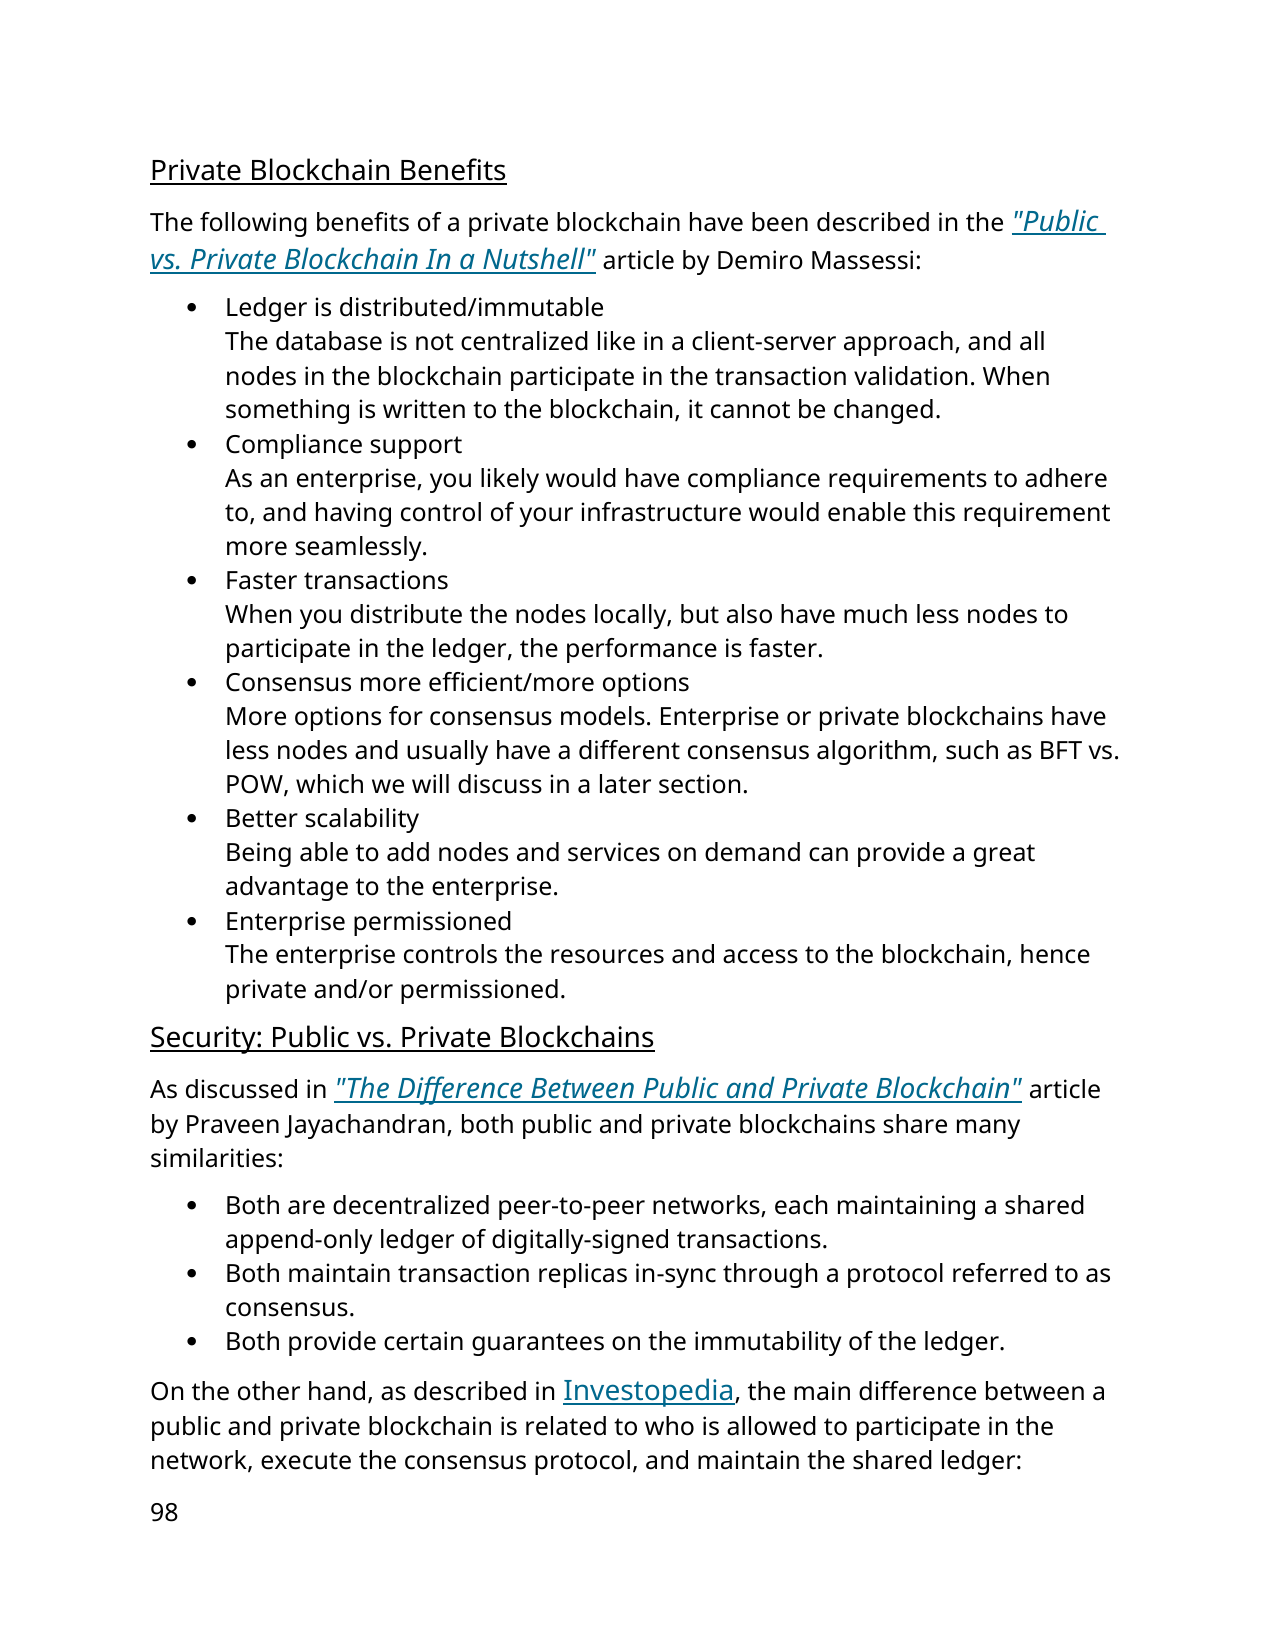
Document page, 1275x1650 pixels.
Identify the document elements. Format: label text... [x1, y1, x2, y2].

text The following benefits of a private blockchain have been described in the "Public vs. Private Blockchain In a Nutshell" article by Demiro Massessi: [150, 201, 1125, 277]
list Ledger is distributed/immutable The database is not centralized like in a client-server approach, and all nodes in the blockchain participate in the transaction validation. When something is written to the blockchain, it cannot be changed. [187, 290, 1125, 426]
subtitle Private Blockchain Benefits [150, 150, 1125, 188]
list Compliance support As an enterprise, you likely would have compliance requirements to adhere to, and having control of your infrastructure would enable this requirement more seamlessly. [187, 426, 1125, 562]
text On the other hand, as described in Investopedia, the main difference between a public and private blockchain is related to who is allowed to participate in the network, execute the consensus protocol, and maintain the shared ledger: [150, 1370, 1125, 1477]
list Faster transactions When you distribute the nodes locally, but also have much less nodes to participate in the ledger, the performance is faster. [187, 562, 1125, 665]
text As discussed in "The Difference Between Public and Private Blockchain" article by Praveen Jayachandran, both public and private blockchains share many similarities: [150, 1069, 1125, 1175]
list Both provide certain guarantees on the immutability of the ledger. [187, 1324, 1125, 1358]
list Consensus more efficient/more options More options for consensus models. Enterprise or private blockchains have less nodes and usually have a different consensus algorithm, such as BFT vs. POW, which we will discuss in a later section. [187, 665, 1125, 801]
list Both are decentralized peer-to-peer networks, each maintaining a shared append-only ledger of digitally-signed transactions. [187, 1188, 1125, 1256]
list Both maintain transaction replicas in-sync through a protocol referred to as consensus. [187, 1256, 1125, 1324]
list Enterprise permissioned The enterprise controls the resources and access to the blockchain, hence private and/or permissioned. [187, 903, 1125, 1005]
subtitle Security: Public vs. Private Blockchains [150, 1018, 1125, 1056]
list Better scalability Being able to add nodes and services on demand can provide a great advantage to the enterprise. [187, 801, 1125, 903]
